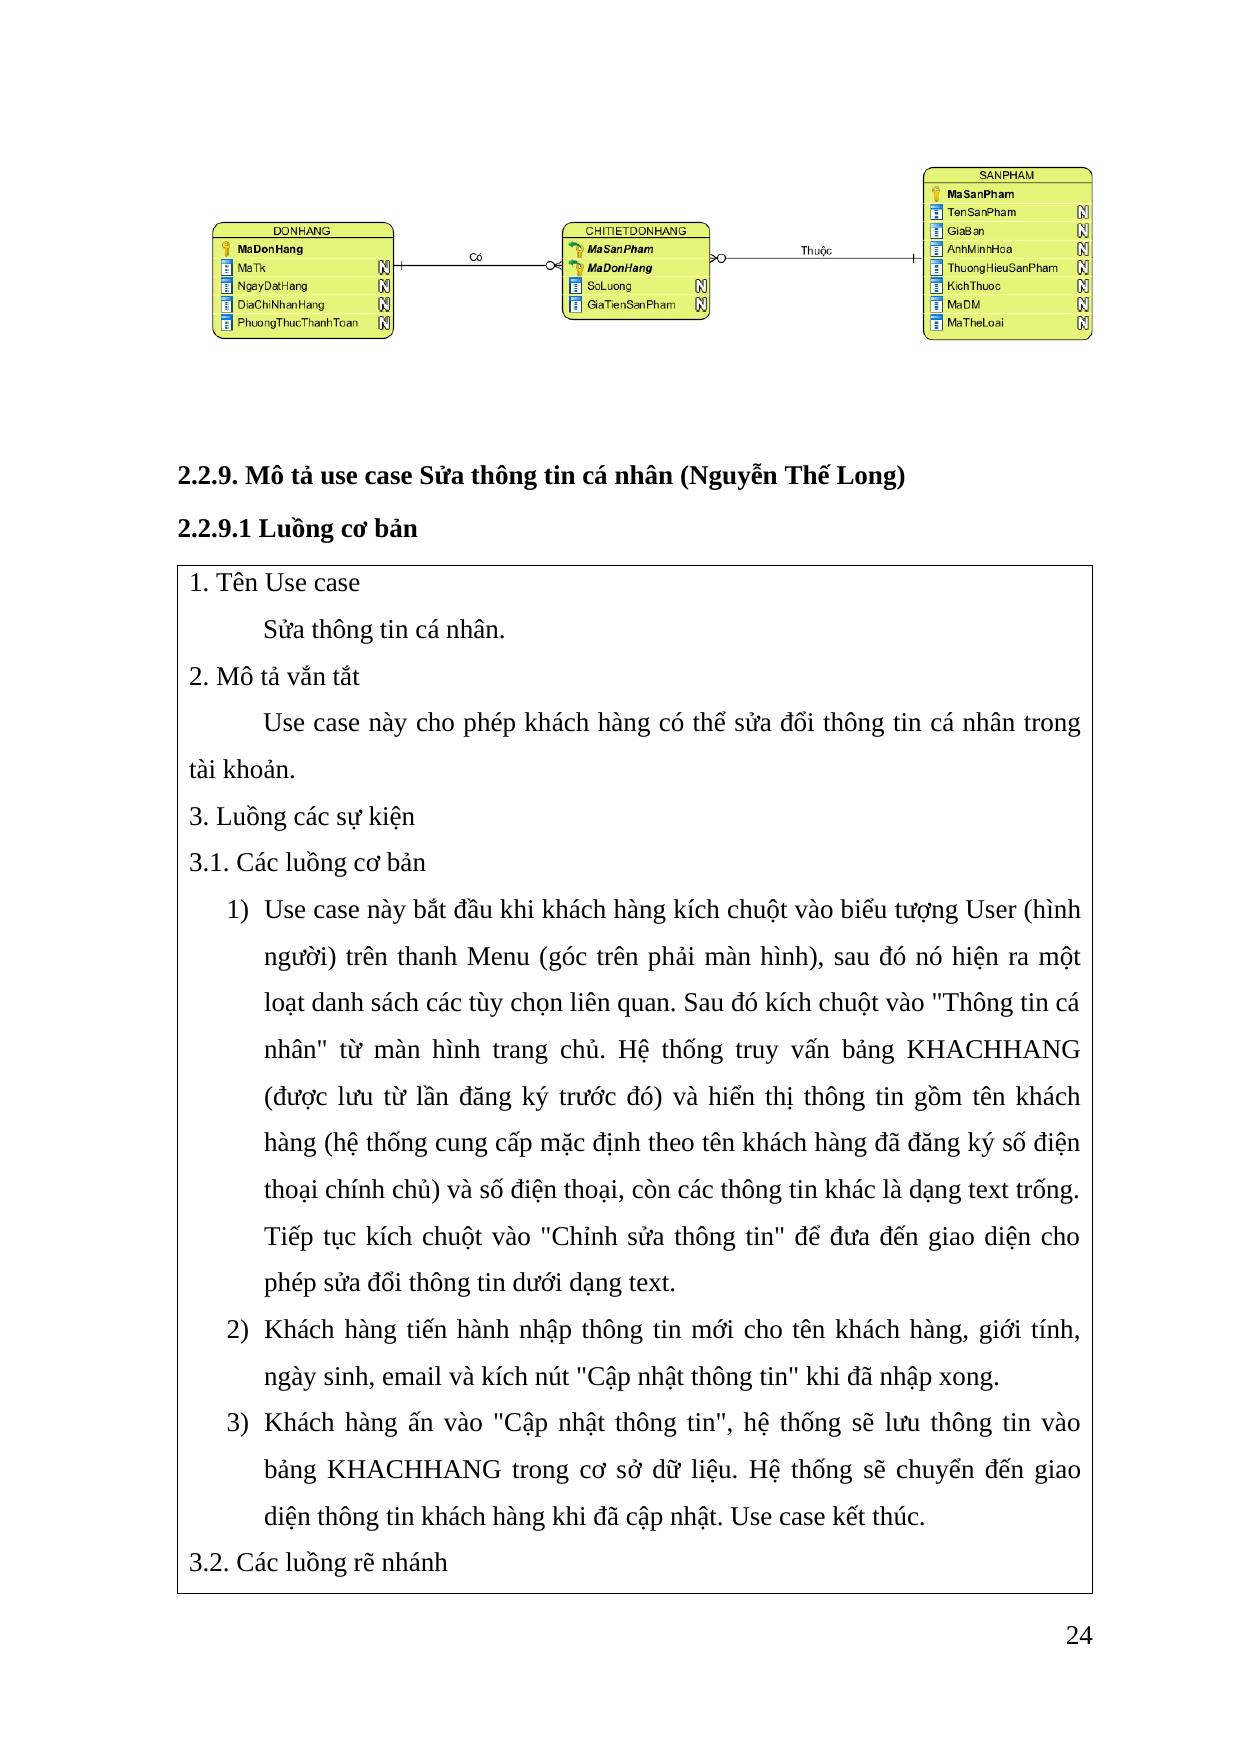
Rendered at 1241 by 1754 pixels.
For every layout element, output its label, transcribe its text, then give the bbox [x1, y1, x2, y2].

subtitle 2.2.9.1 Luồng cơ bản [177, 512, 1092, 543]
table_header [178, 566, 1092, 1593]
picture [177, 147, 1093, 438]
subtitle 2.2.9. Mô tả use case Sửa thông tin cá nhân (Nguyễn Thế Long) [177, 459, 1092, 491]
